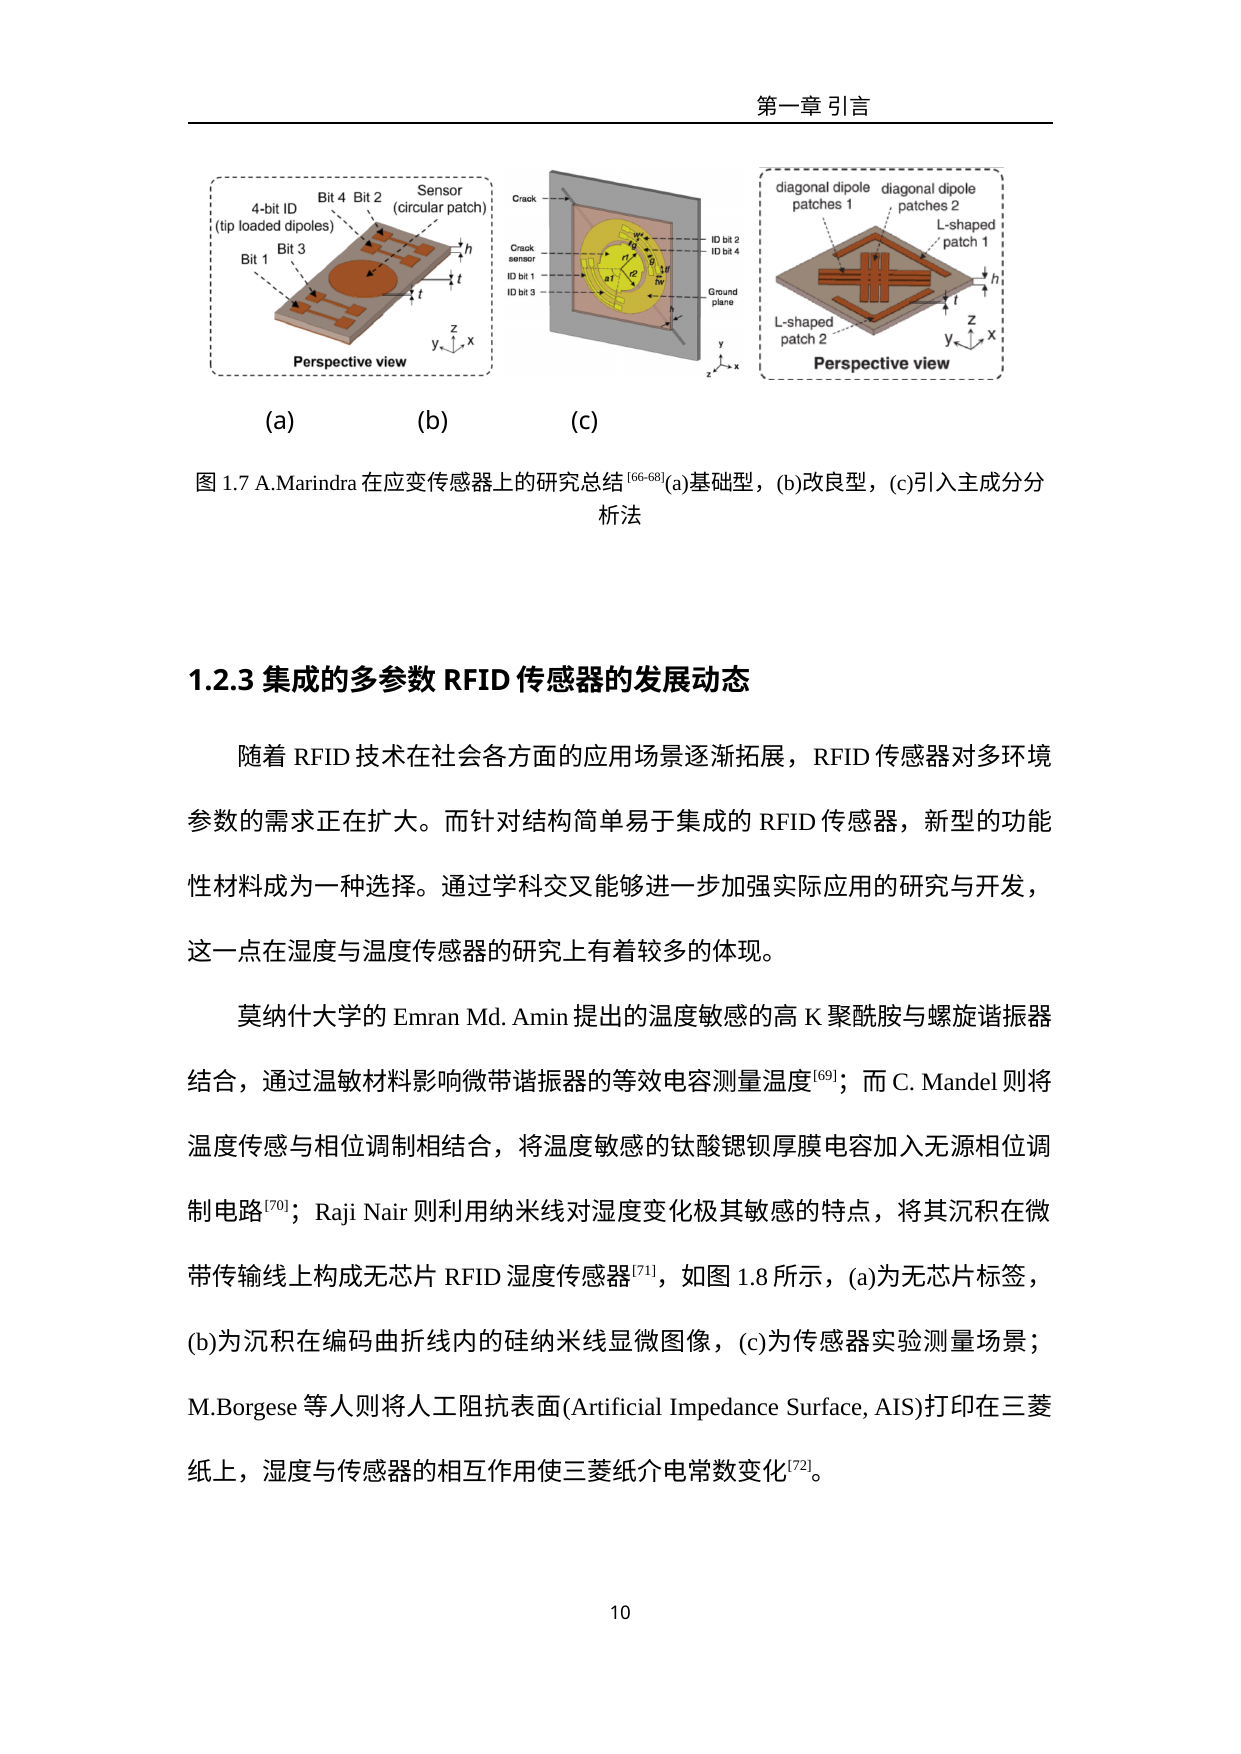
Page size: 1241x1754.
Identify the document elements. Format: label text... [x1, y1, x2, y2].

picture [502, 168, 748, 380]
text (a) (b) (c) [187, 387, 1053, 452]
subtitle 1.2.3 集成的多参数RFID传感器的发展动态 [187, 645, 1053, 710]
text 莫纳什大学的Emran Md. Amin提出的温度敏感的高K聚酰胺与螺旋谐振器结合，通过温敏材料影响微带谐振器的等效电容测量温度[69]；而C. Mandel则将温度传感与相位调制相结合，将温度敏感的钛酸锶钡厚膜电容加入无源相位调制电路[70]；Raji Nair则利用纳米线对湿度变化极其敏感的特点，将其沉积在微带传输线上构成无芯片RFID湿度传感器[71]，如图1.8所示，(a)为无芯片标签，(b)为沉积在编码曲折线内的硅纳米线显微图像，(c)为传感器实验测量场景；M.Borgese等人则将人工阻抗表面(Artificial Impedance Surface, AIS)打印在三菱纸上，湿度与传感器的相互作用使三菱纸介电常数变化[72]。 [187, 982, 1053, 1502]
text 随着RFID技术在社会各方面的应用场景逐渐拓展，RFID传感器对多环境参数的需求正在扩大。而针对结构简单易于集成的RFID传感器，新型的功能性材料成为一种选择。通过学科交叉能够进一步加强实际应用的研究与开发，这一点在湿度与温度传感器的研究上有着较多的体现。 [187, 722, 1053, 982]
text 图1.7 A.Marindra在应变传感器上的研究总结 [66-68](a)基础型，(b)改良型，(c)引入主成分分析法 [187, 465, 1053, 530]
picture [759, 167, 1004, 380]
picture [200, 172, 498, 380]
